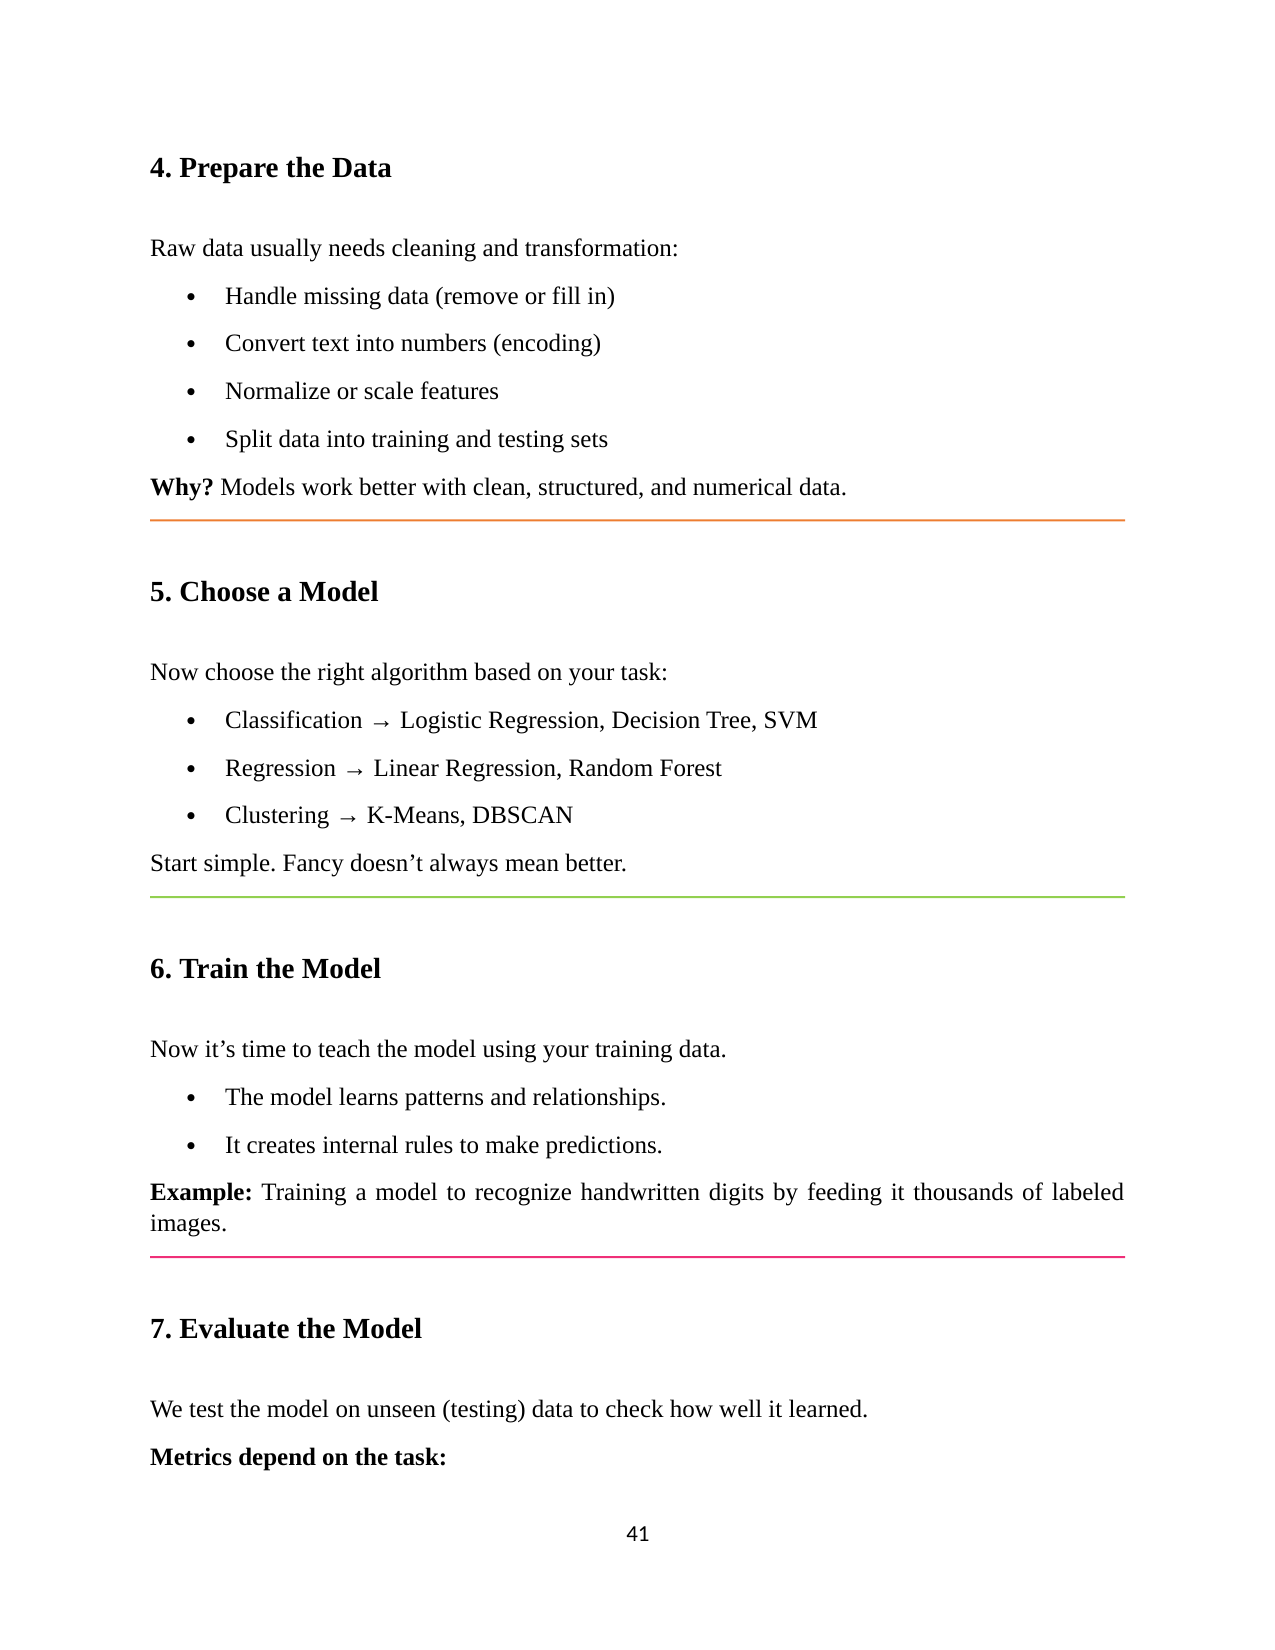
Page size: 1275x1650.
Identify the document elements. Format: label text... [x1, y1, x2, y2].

text Metrics depend on the task: [150, 1442, 1125, 1471]
text Now it’s time to teach the model using your training data. [150, 1034, 1125, 1063]
subtitle 5. Choose a Model [150, 574, 1125, 608]
subtitle 6. Train the Model [150, 951, 1125, 985]
list The model learns patterns and relationships. [187, 1082, 1125, 1111]
list Convert text into numbers (encoding) [187, 328, 1125, 357]
list Split data into training and testing sets [187, 424, 1125, 453]
text We test the model on unseen (testing) data to check how well it learned. [150, 1394, 1125, 1423]
text Raw data usually needs cleaning and transformation: [150, 233, 1125, 262]
list Normalize or scale features [187, 376, 1125, 405]
list Clustering → K-Means, DBSCAN [187, 801, 1125, 829]
subtitle 7. Evaluate the Model [150, 1311, 1125, 1345]
list Classification → Logistic Regression, Decision Tree, SVM [187, 705, 1125, 734]
text Why? Models work better with clean, structured, and numerical data. [150, 472, 1125, 500]
list Regression → Linear Regression, Random Forest [187, 753, 1125, 782]
text Now choose the right algorithm based on your task: [150, 657, 1125, 686]
subtitle 4. Prepare the Data [150, 150, 1125, 183]
text Start simple. Fancy doesn’t always mean better. [150, 848, 1125, 877]
text Example: Training a model to recognize handwritten digits by feeding it thousands of labeled images. [150, 1177, 1125, 1237]
list Handle missing data (remove or fill in) [187, 281, 1125, 309]
list It creates internal rules to make predictions. [187, 1130, 1125, 1158]
